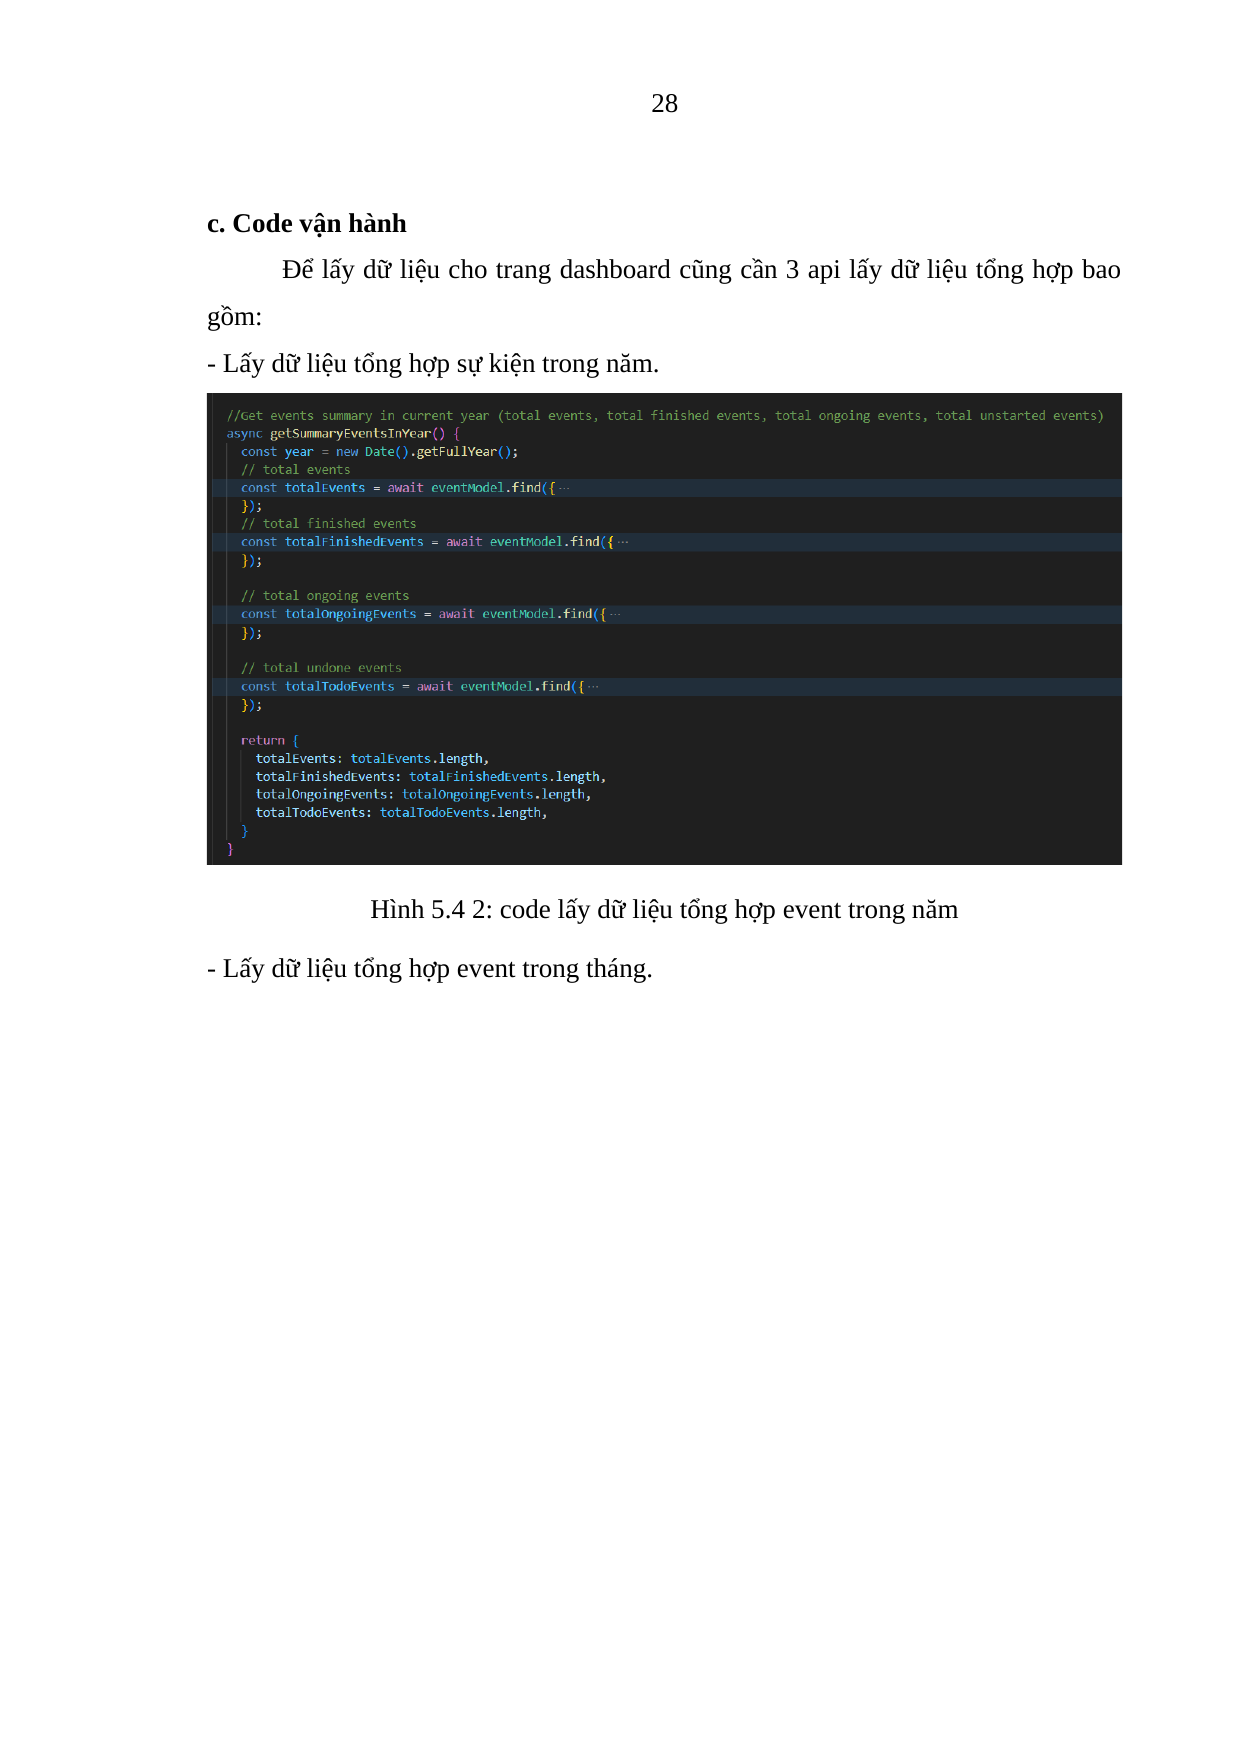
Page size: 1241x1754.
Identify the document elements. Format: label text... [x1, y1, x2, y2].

text Để lấy dữ liệu cho trang dashboard cũng cần 3 api lấy dữ liệu tổng hợp bao gồm: [207, 253, 1122, 331]
text c. Code vận hành [207, 207, 1122, 238]
text - Lấy dữ liệu tổng hợp event trong tháng. [207, 952, 1122, 983]
text - Lấy dữ liệu tổng hợp sự kiện trong năm. [207, 347, 1122, 378]
picture [206, 393, 1123, 865]
